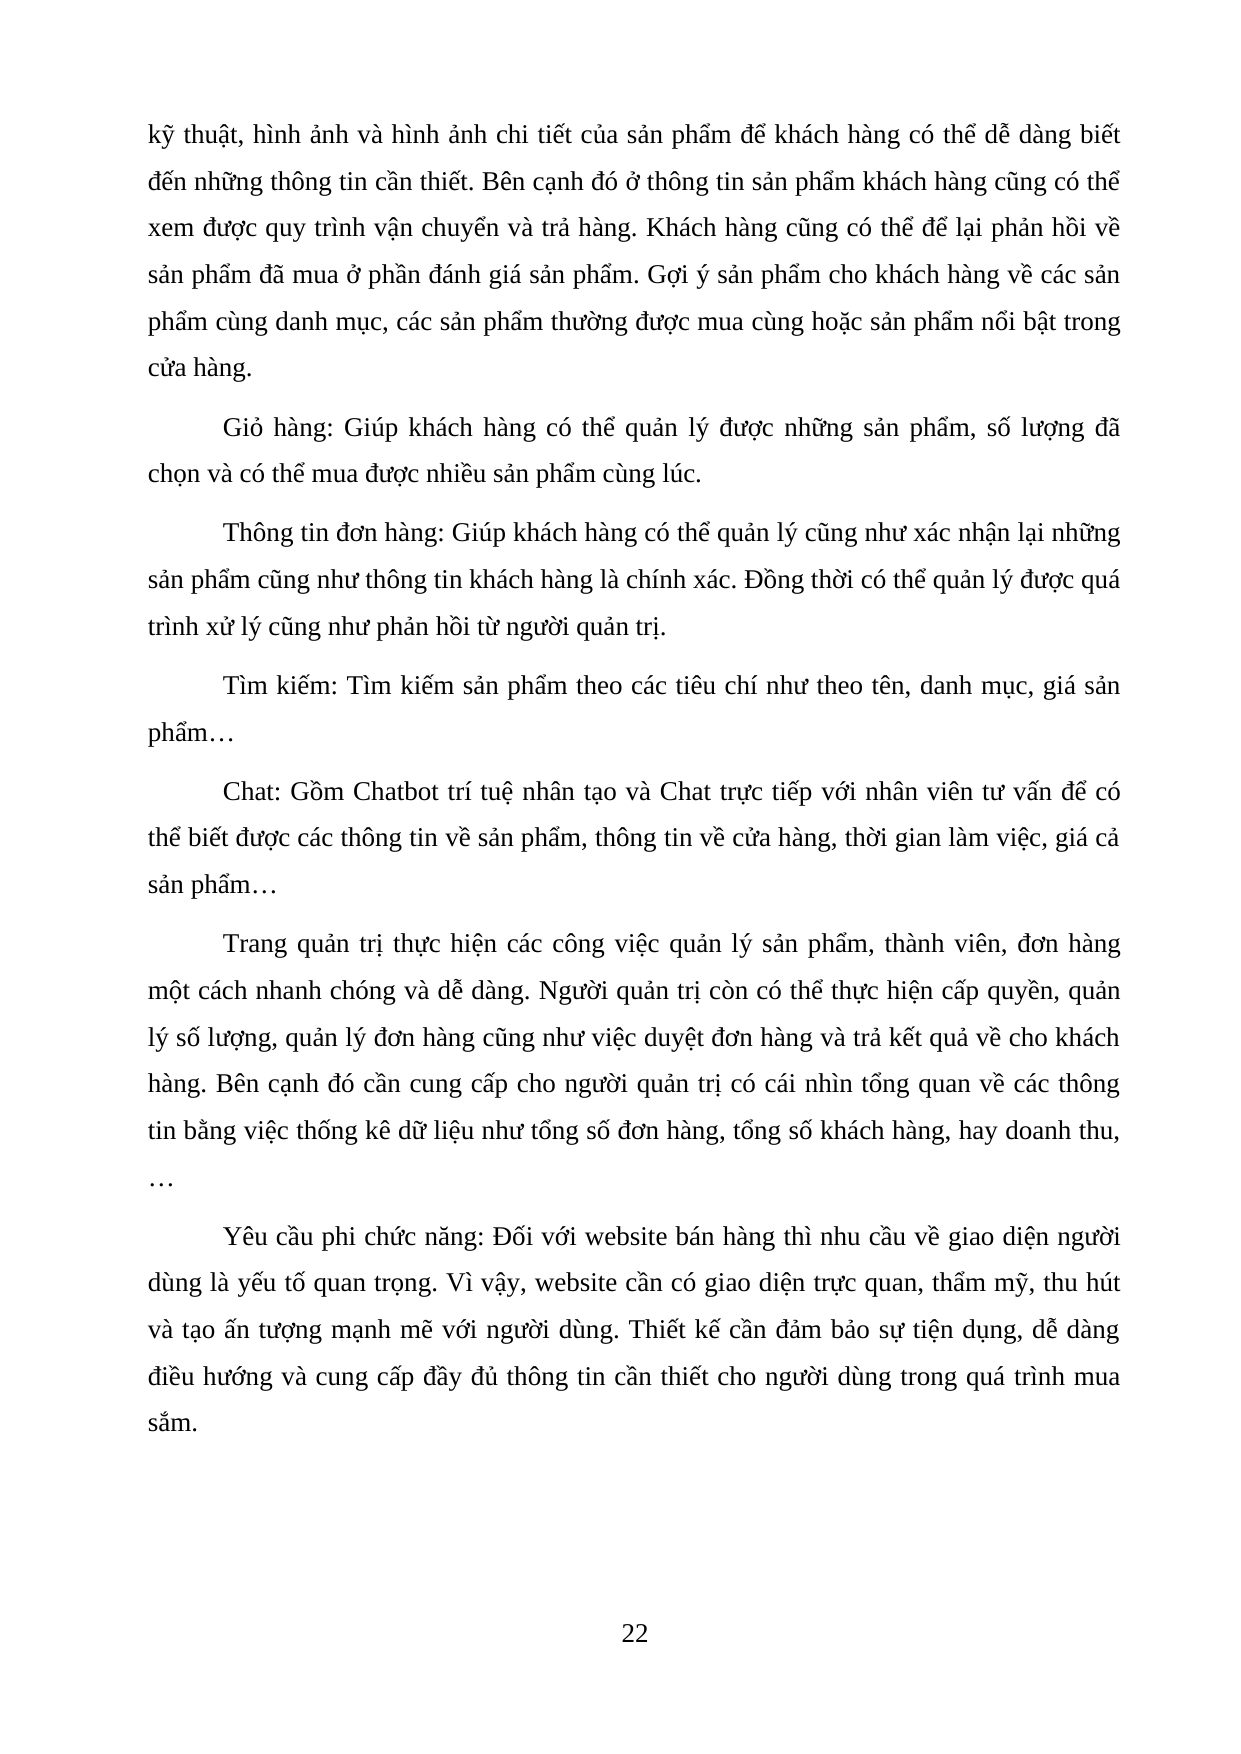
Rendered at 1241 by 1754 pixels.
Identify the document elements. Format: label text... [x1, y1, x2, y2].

text Tìm kiếm: Tìm kiếm sản phẩm theo các tiêu chí như theo tên, danh mục, giá sản phẩm… [148, 669, 1122, 747]
text Yêu cầu phi chức năng: Đối với website bán hàng thì nhu cầu về giao diện người dùng là yếu tố quan trọng. Vì vậy, website cần có giao diện trực quan, thẩm mỹ, thu hút và tạo ấn tượng mạnh mẽ với người dùng. Thiết kế cần đảm bảo sự tiện dụng, dễ dàng điều hướng và cung cấp đầy đủ thông tin cần thiết cho người dùng trong quá trình mua sắm. [148, 1220, 1122, 1438]
text Chat: Gồm Chatbot trí tuệ nhân tạo và Chat trực tiếp với nhân viên tư vấn để có thể biết được các thông tin về sản phẩm, thông tin về cửa hàng, thời gian làm việc, giá cả sản phẩm… [148, 775, 1122, 899]
text Trang quản trị thực hiện các công việc quản lý sản phẩm, thành viên, đơn hàng một cách nhanh chóng và dễ dàng. Người quản trị còn có thể thực hiện cấp quyền, quản lý số lượng, quản lý đơn hàng cũng như việc duyệt đơn hàng và trả kết quả về cho khách hàng. Bên cạnh đó cần cung cấp cho người quản trị có cái nhìn tổng quan về các thông tin bằng việc thống kê dữ liệu như tổng số đơn hàng, tổng số khách hàng, hay doanh thu,… [148, 927, 1122, 1192]
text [148, 118, 1122, 383]
text Giỏ hàng: Giúp khách hàng có thể quản lý được những sản phẩm, số lượng đã chọn và có thể mua được nhiều sản phẩm cùng lúc. [148, 411, 1122, 488]
text Thông tin đơn hàng: Giúp khách hàng có thể quản lý cũng như xác nhận lại những sản phẩm cũng như thông tin khách hàng là chính xác. Đồng thời có thể quản lý được quá trình xử lý cũng như phản hồi từ người quản trị. [148, 516, 1122, 641]
